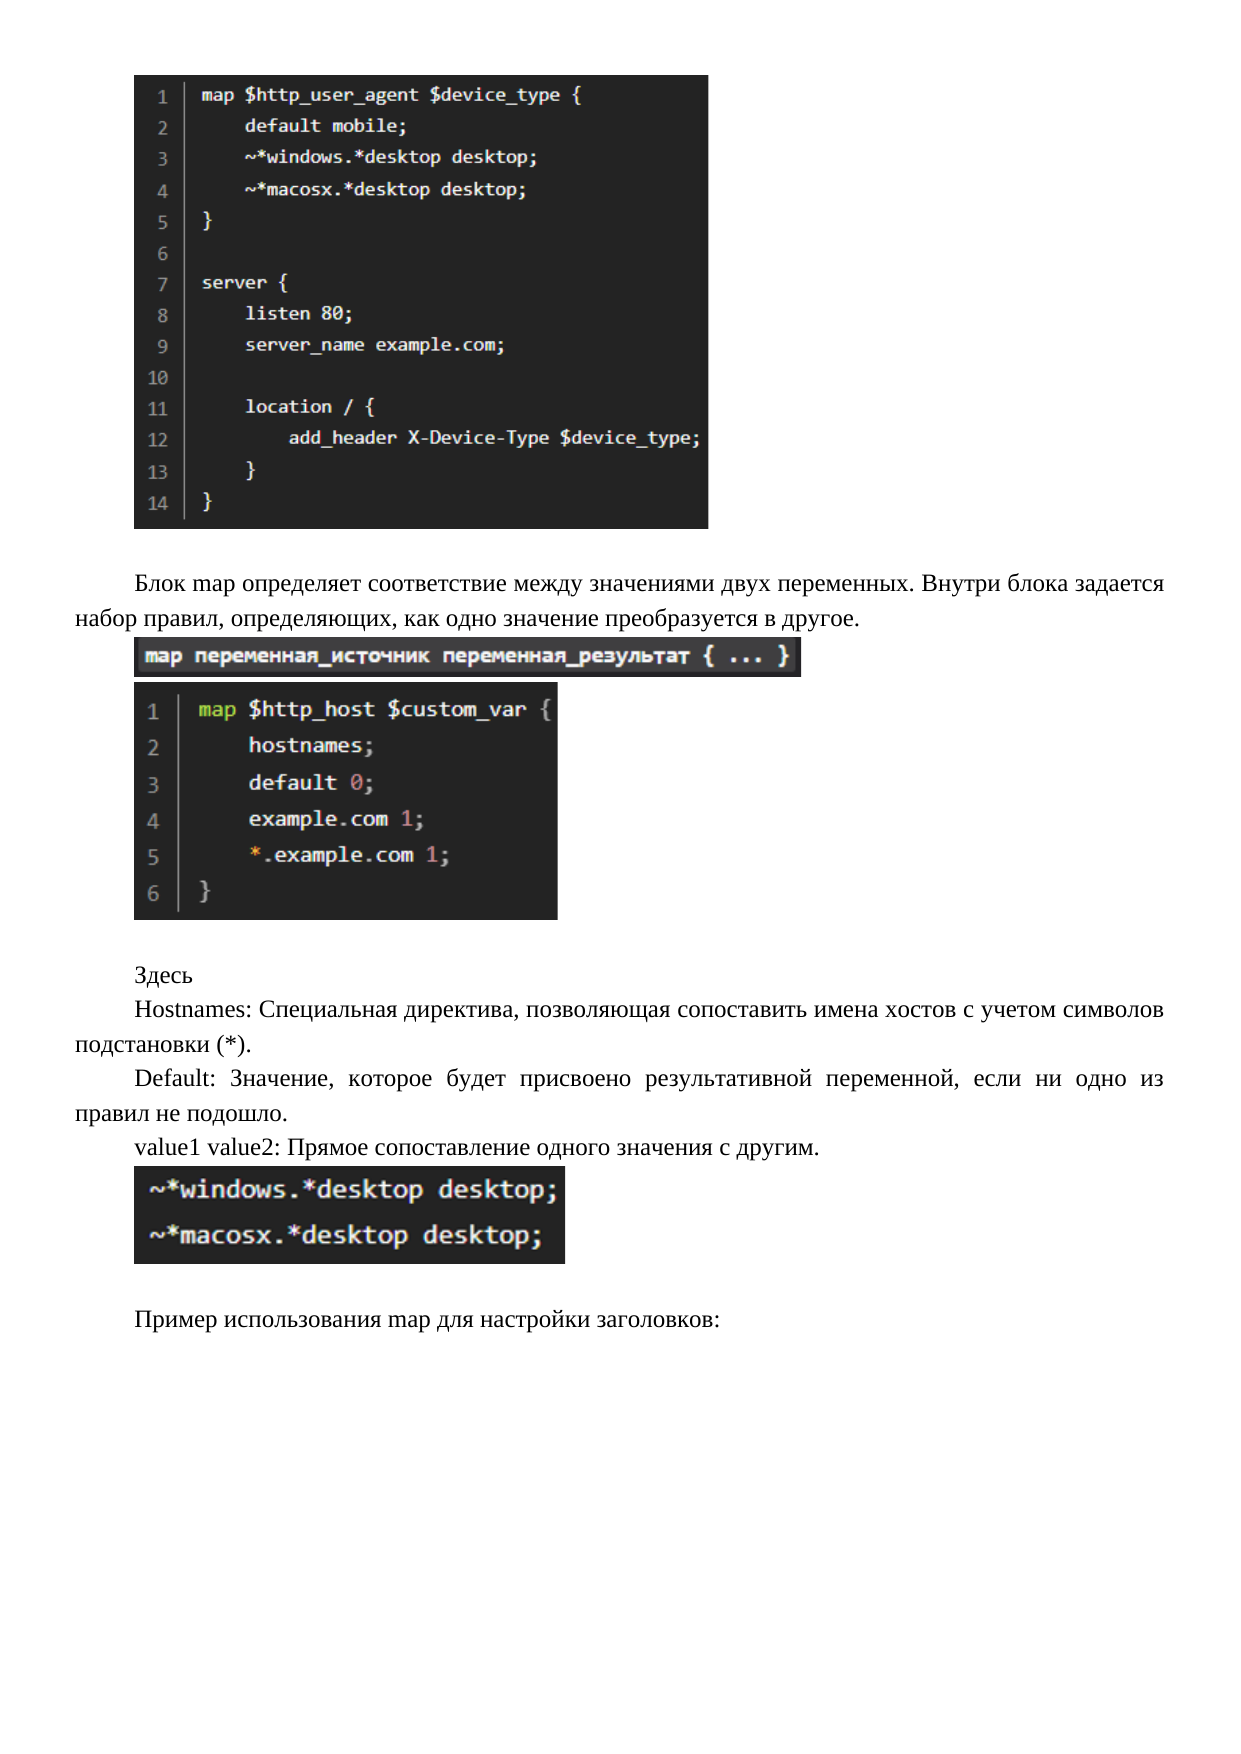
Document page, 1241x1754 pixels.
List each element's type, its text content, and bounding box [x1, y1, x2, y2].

picture [134, 637, 802, 677]
text Default: Значение, которое будет присвоено результативной переменной, если ни одно из правил не подошло. [75, 1063, 1165, 1127]
text value1 value2: Прямое сопоставление одного значения с другим. [75, 1132, 1165, 1161]
text Пример использования map для настройки заголовков: [75, 1304, 1165, 1333]
text Здесь [75, 960, 1165, 989]
text Hostnames: Специальная директива, позволяющая сопоставить имена хостов с учетом символов подстановки (*). [75, 994, 1165, 1058]
text Блок map определяет соответствие между значениями двух переменных. Внутри блока задается набор правил, определяющих, как одно значение преобразуется в другое. [75, 568, 1165, 632]
picture [134, 1166, 566, 1264]
picture [134, 75, 709, 529]
picture [134, 682, 558, 920]
